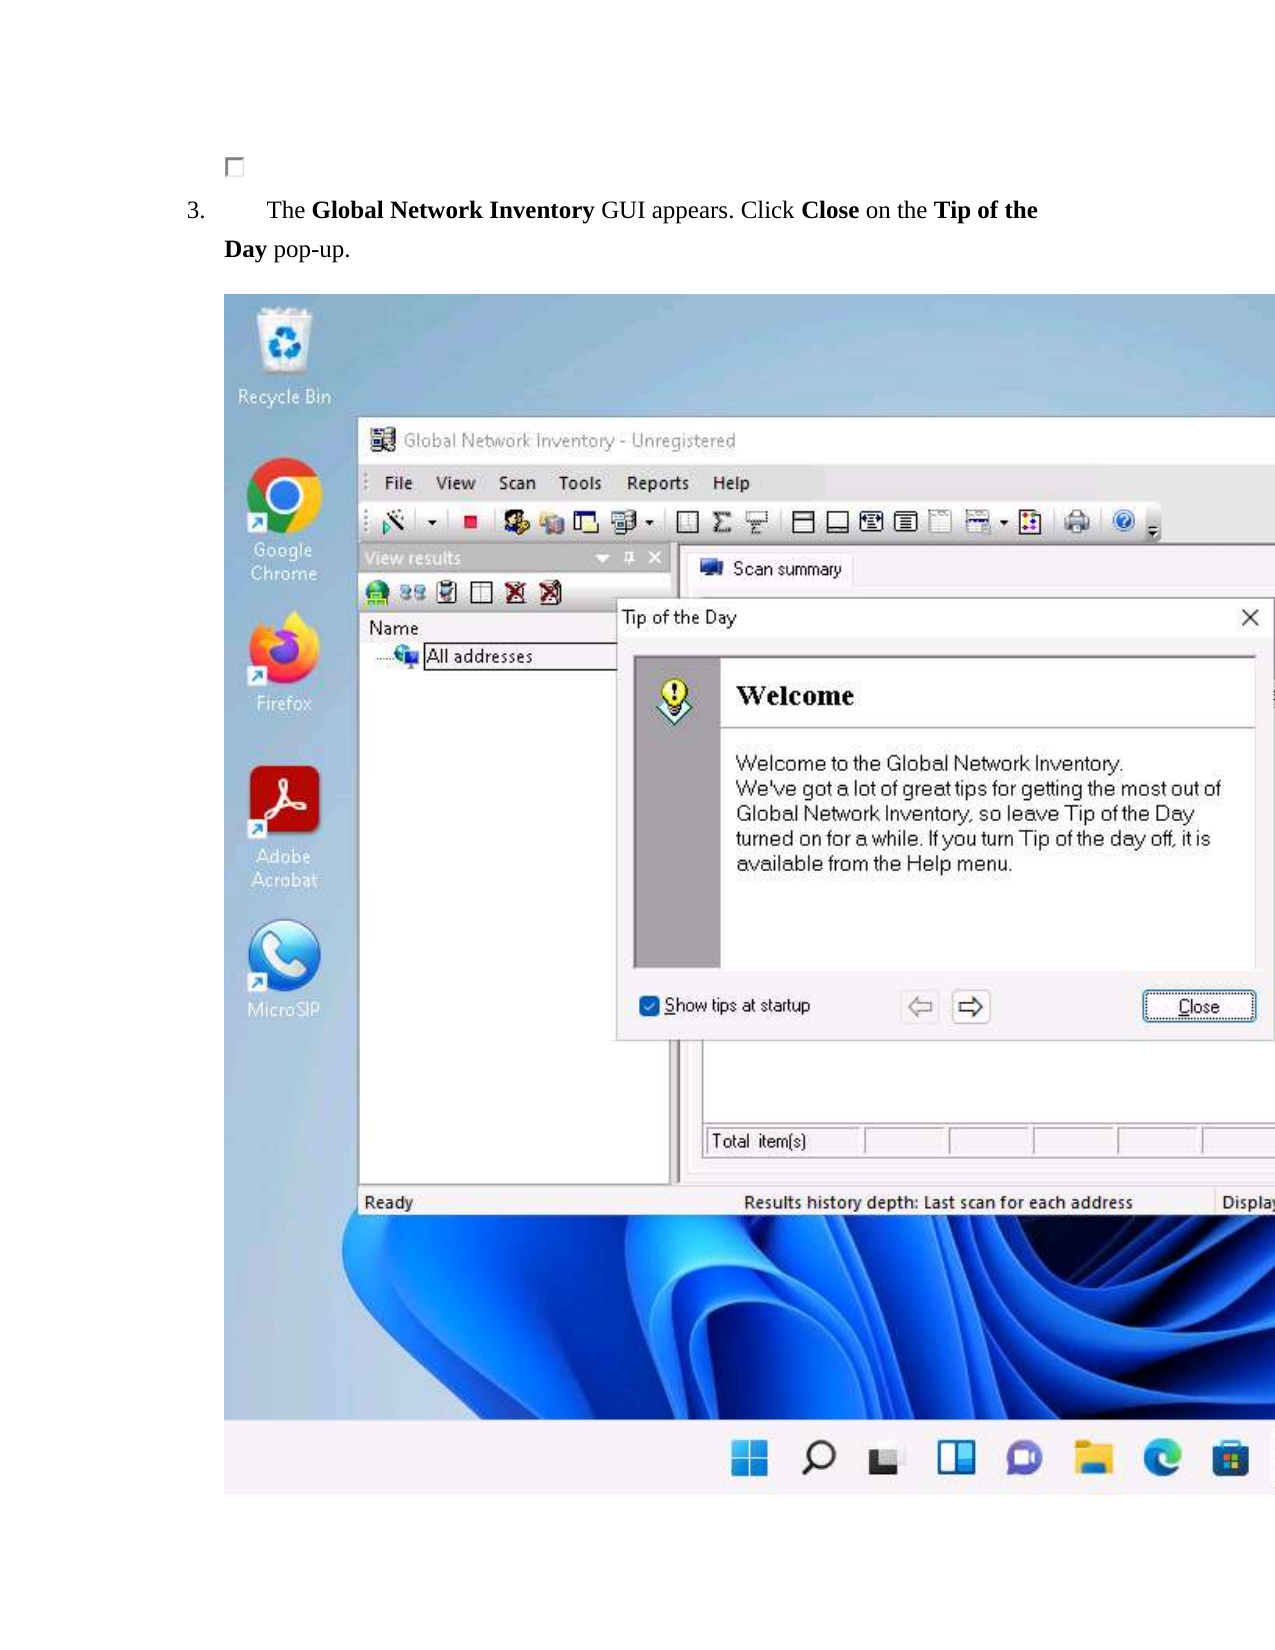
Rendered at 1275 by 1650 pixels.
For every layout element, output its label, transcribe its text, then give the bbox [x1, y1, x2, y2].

list The Global Network Inventory GUI appears. Click Close on the Tip of the Day pop-up. [187, 150, 1094, 263]
picture [224, 294, 1275, 1495]
